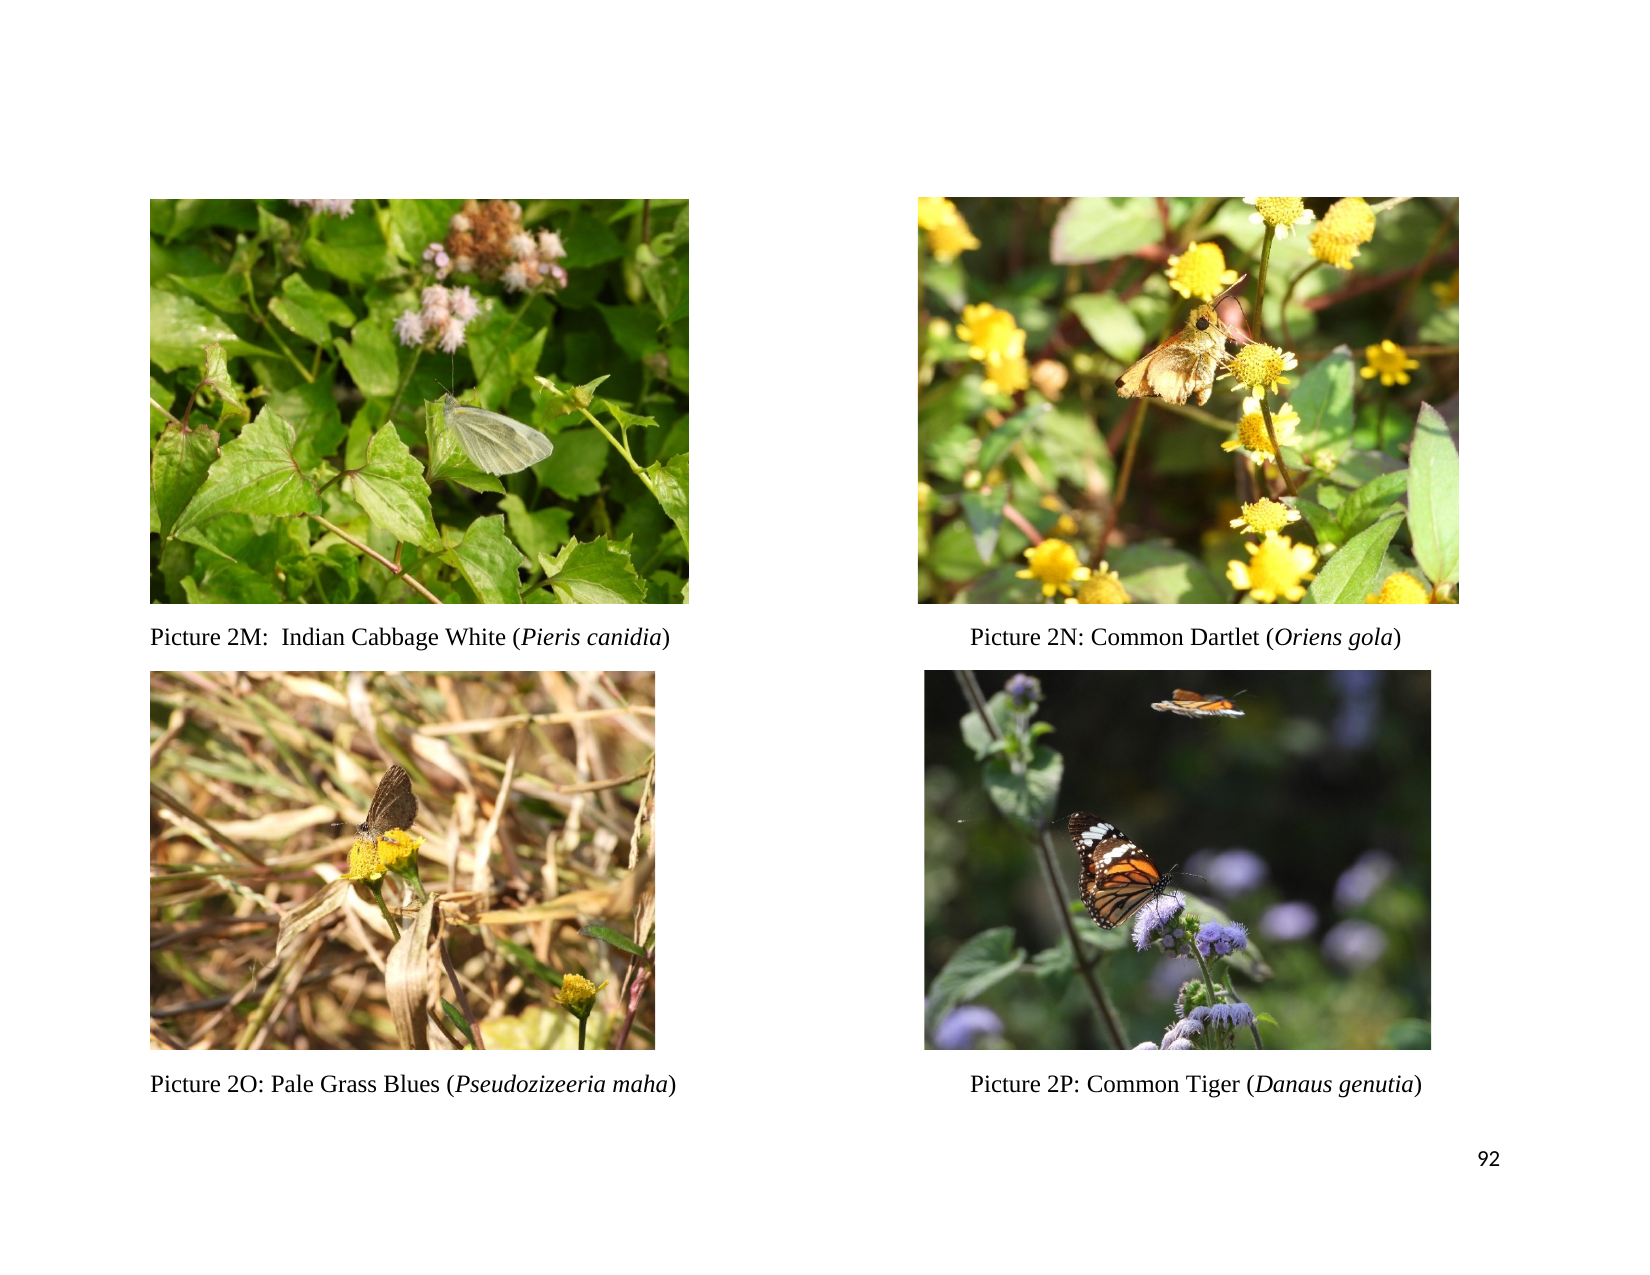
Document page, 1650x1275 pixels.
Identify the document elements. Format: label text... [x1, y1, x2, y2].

text Picture 2O: Pale Grass Blues (Pseudozizeeria maha) Picture 2P: Common Tiger (Danaus genutia) [150, 1069, 1500, 1097]
text Picture 2M: Indian Cabbage White (Pieris canidia) Picture 2N: Common Dartlet (Oriens gola) [150, 622, 1500, 651]
picture [917, 197, 1459, 604]
picture [150, 199, 689, 604]
picture [924, 670, 1432, 1050]
picture [150, 671, 655, 1050]
